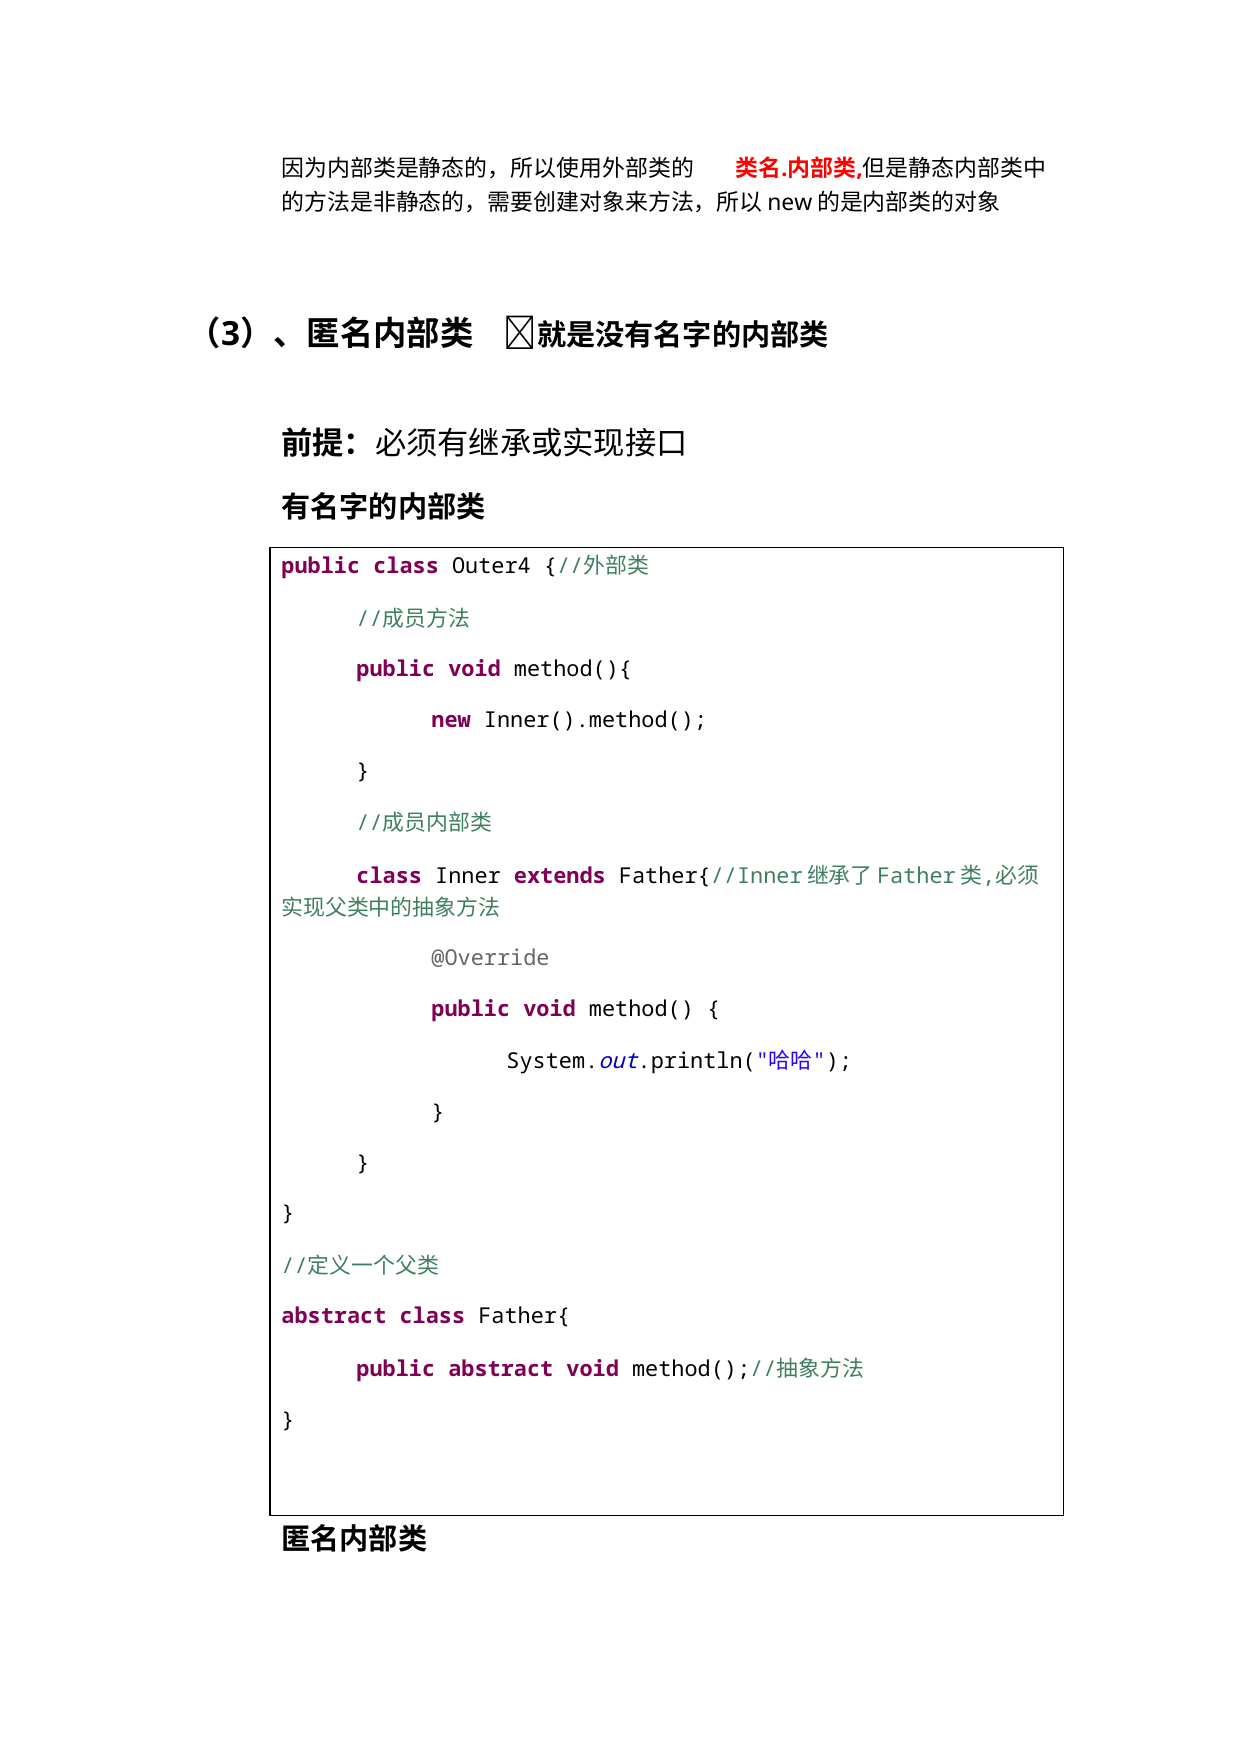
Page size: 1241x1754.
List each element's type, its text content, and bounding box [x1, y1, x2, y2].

text 匿名内部类 [281, 1516, 1053, 1558]
subtitle （3）、匿名内部类 就是没有名字的内部类 [187, 307, 1053, 356]
text 因为内部类是静态的，所以使用外部类的 类名.内部类,但是静态内部类中的方法是非静态的，需要创建对象来方法，所以new的是内部类的对象 [281, 150, 1053, 217]
text 前提：必须有继承或实现接口 [281, 418, 1053, 463]
text 有名字的内部类 [281, 484, 1053, 526]
table_header public class Outer4 {//外部类 //成员方法 public void method(){ new Inner().method(); } //成员内部类 class Inner extends Father{//Inner继承了Father类,必须实现父类中的抽象方法 @Override public void method() { System.out.println("哈哈"); } } } //定义一个父类 abstract class Father{ public abstract void method();//抽象方法 } [271, 548, 1063, 1515]
